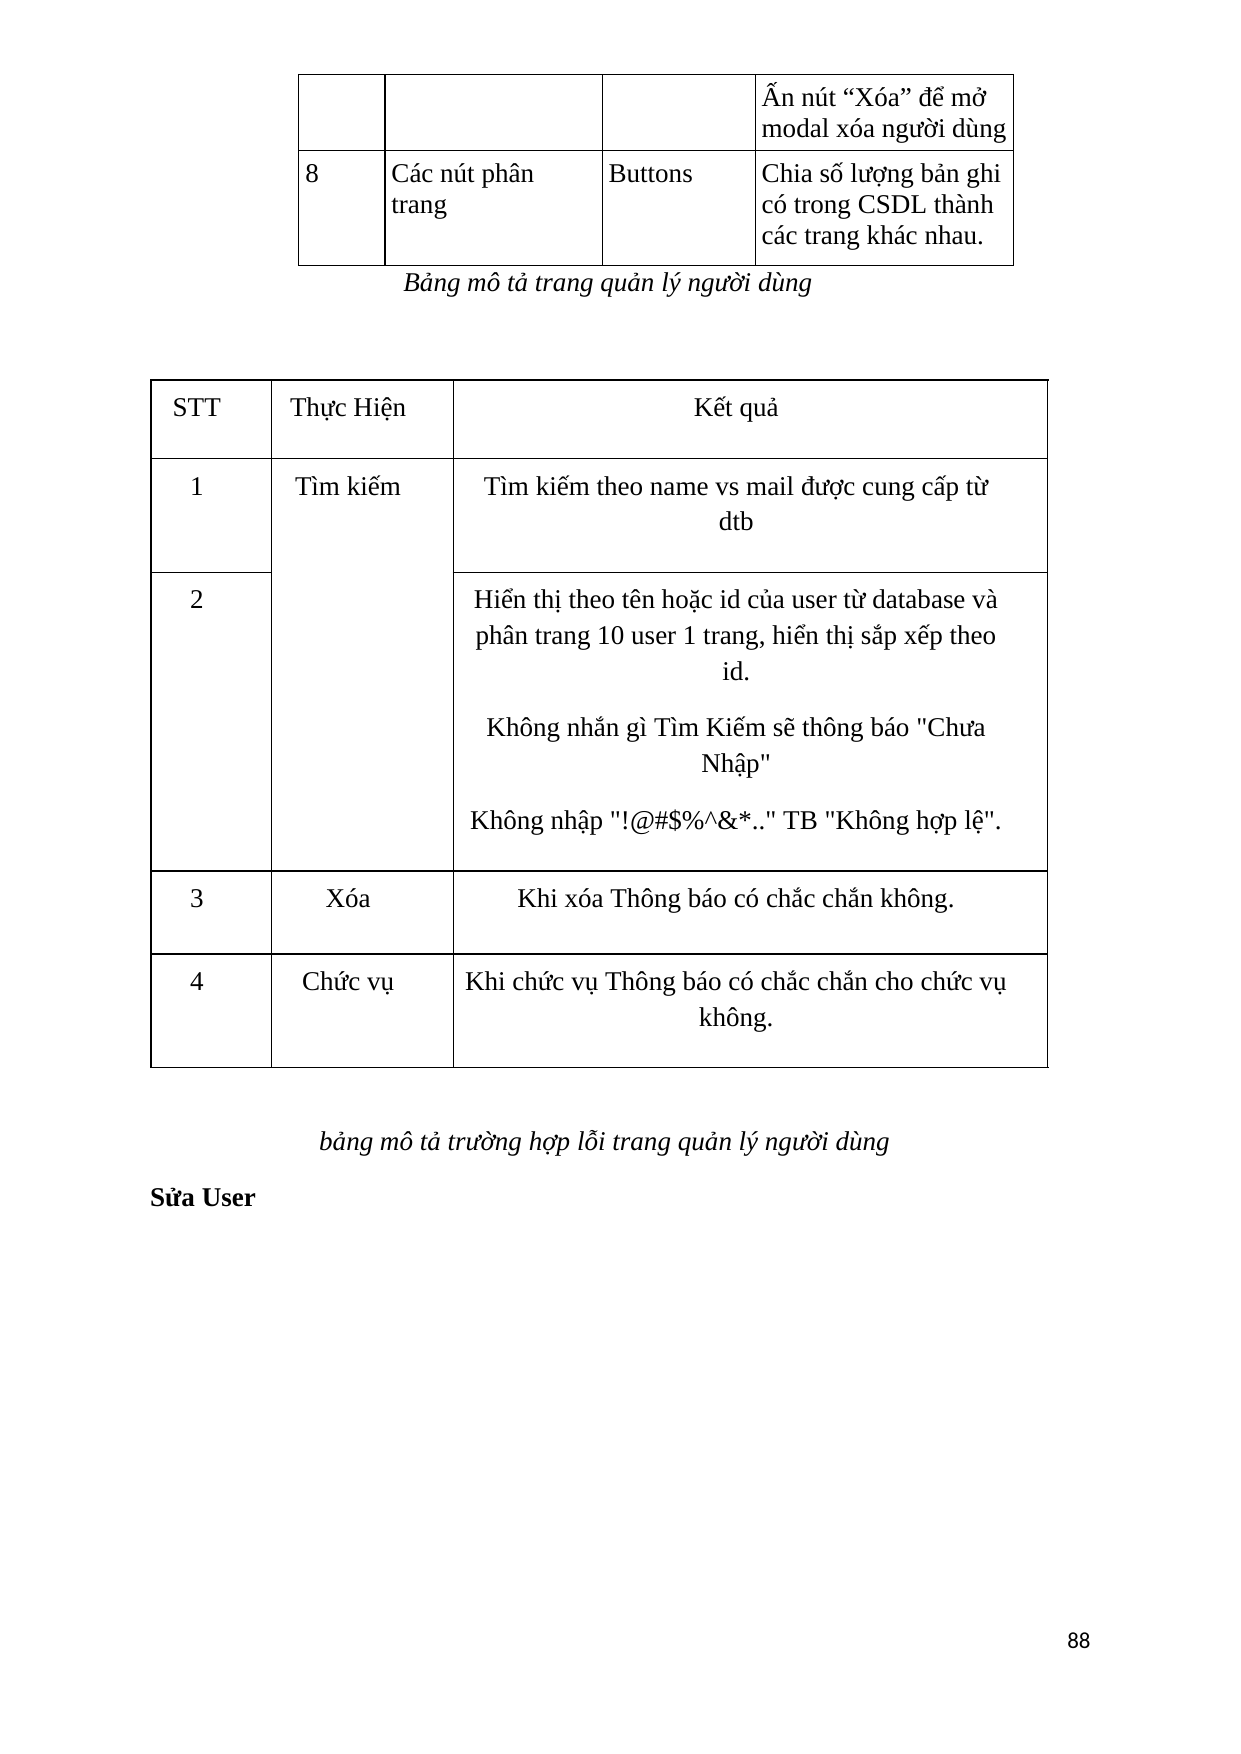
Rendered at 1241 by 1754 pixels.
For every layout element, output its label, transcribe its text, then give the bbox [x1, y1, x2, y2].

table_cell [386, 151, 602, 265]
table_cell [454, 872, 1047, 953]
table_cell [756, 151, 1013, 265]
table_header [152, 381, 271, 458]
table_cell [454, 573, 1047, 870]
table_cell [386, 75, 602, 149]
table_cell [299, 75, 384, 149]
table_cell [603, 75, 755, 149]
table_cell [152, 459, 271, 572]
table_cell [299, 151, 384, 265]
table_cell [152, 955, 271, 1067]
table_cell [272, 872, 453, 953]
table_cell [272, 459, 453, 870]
text bảng mô tả trường hợp lỗi trang quản lý người dùng [150, 1125, 1061, 1156]
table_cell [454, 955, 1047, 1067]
text Bảng mô tả trang quản lý người dùng [150, 266, 1061, 297]
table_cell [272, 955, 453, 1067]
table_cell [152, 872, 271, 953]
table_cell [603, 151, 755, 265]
text Sửa User [150, 1182, 1061, 1213]
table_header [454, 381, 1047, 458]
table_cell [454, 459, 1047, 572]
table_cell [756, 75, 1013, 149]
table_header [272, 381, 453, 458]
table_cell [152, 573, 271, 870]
